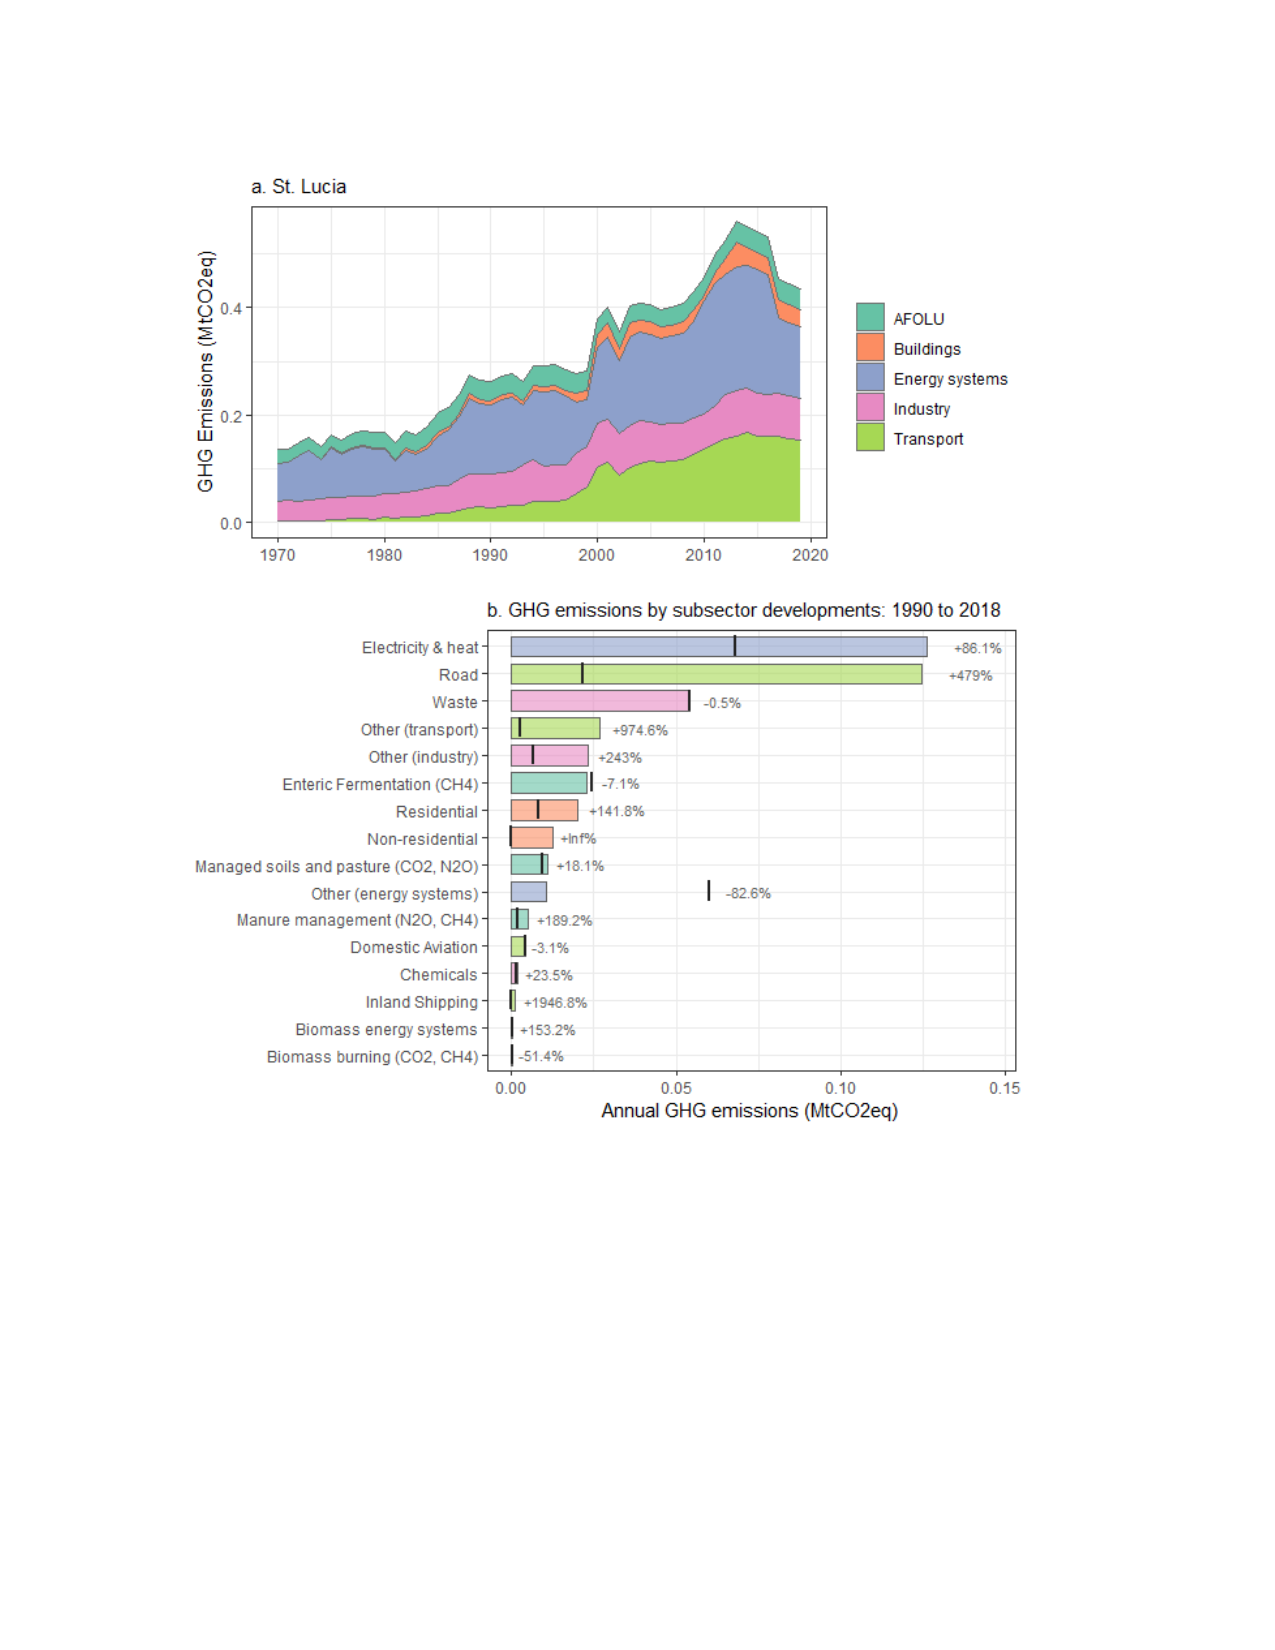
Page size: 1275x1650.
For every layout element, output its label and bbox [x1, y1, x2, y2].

picture [168, 150, 1044, 1150]
